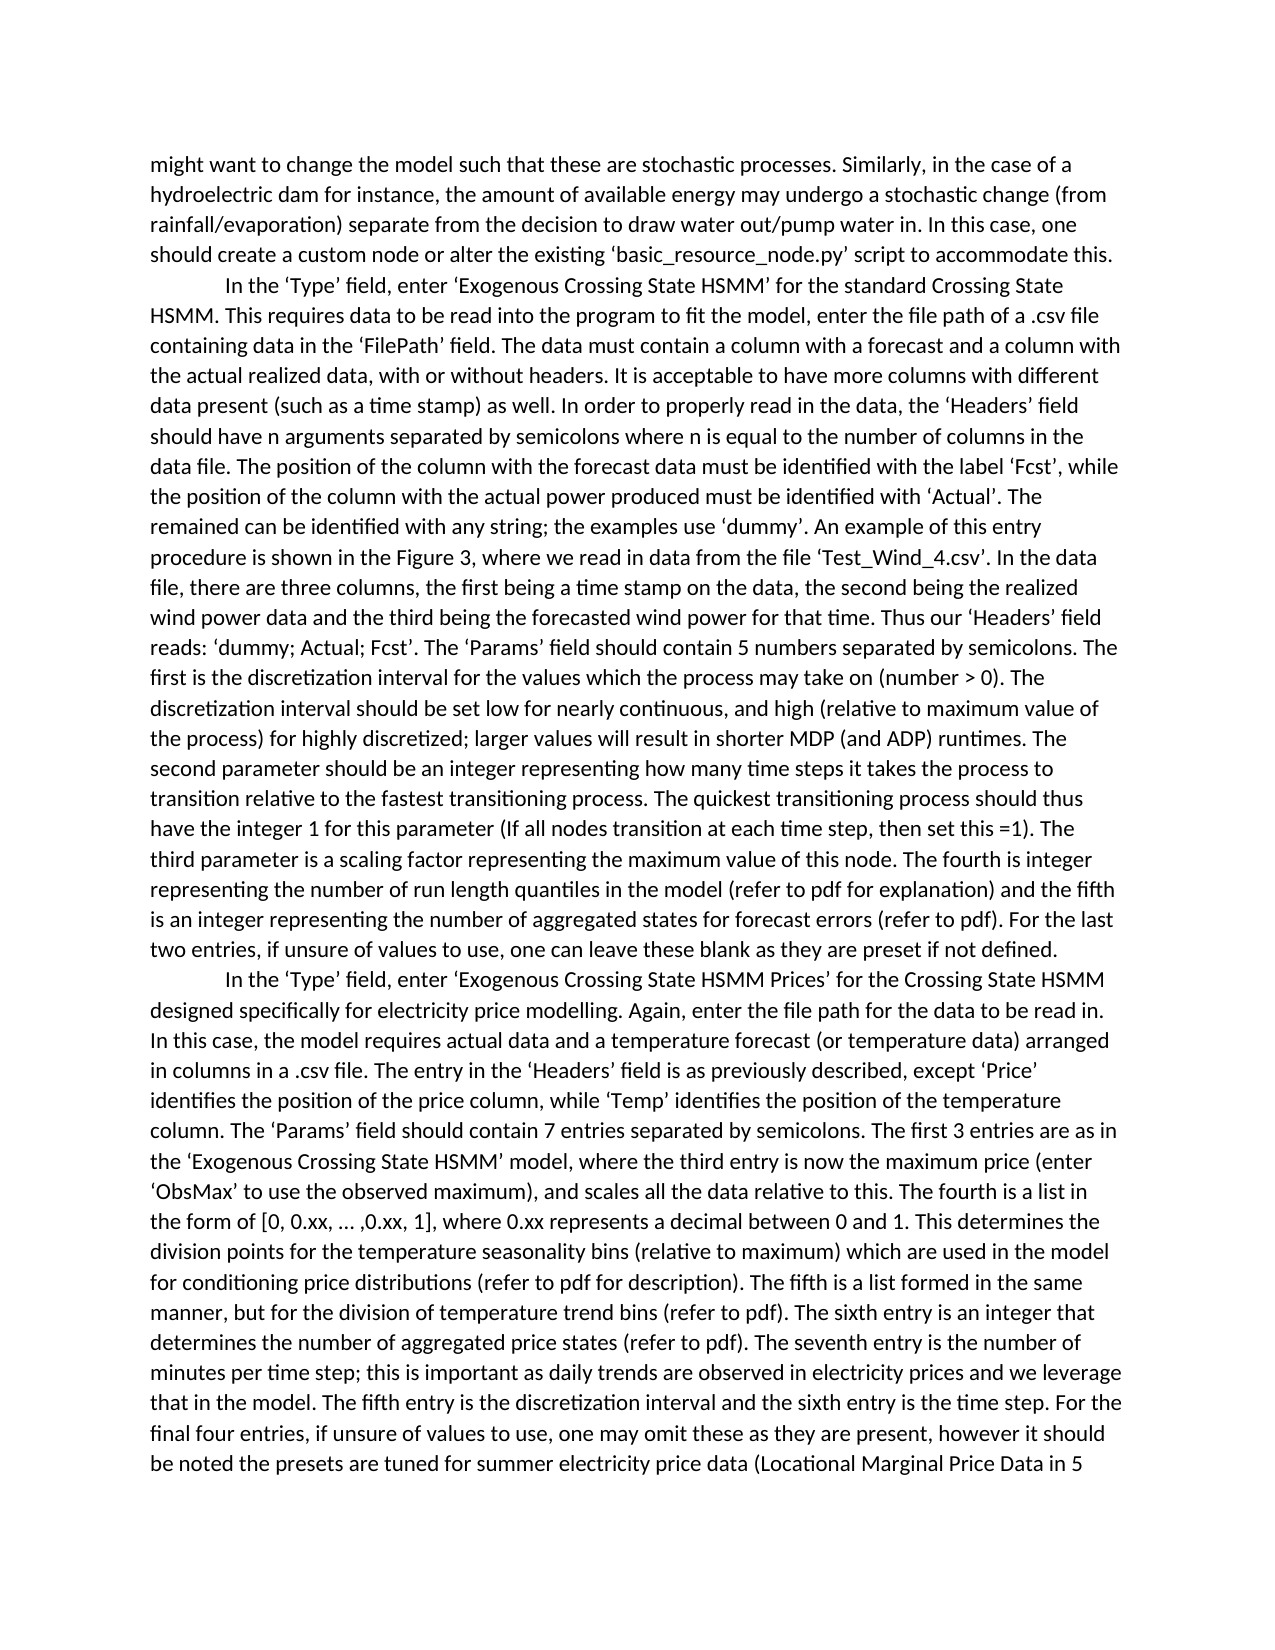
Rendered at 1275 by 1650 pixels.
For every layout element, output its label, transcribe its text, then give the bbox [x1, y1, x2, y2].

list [150, 966, 1125, 1477]
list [150, 150, 1125, 269]
list In the ‘Type’ field, enter ‘Exogenous Crossing State HSMM’ for the standard Crossing State HSMM. This requires data to be read into the program to fit the model, enter the file path of a .csv file containing data in the ‘FilePath’ field. The data must contain a column with a forecast and a column with the actual realized data, with or without headers. It is acceptable to have more columns with different data present (such as a time stamp) as well. In order to properly read in the data, the ‘Headers’ field should have n arguments separated by semicolons where n is equal to the number of columns in the data file. The position of the column with the forecast data must be identified with the label ‘Fcst’, while the position of the column with the actual power produced must be identified with ‘Actual’. The remained can be identified with any string; the examples use ‘dummy’. An example of this entry procedure is shown in the Figure 3, where we read in data from the file ‘Test_Wind_4.csv’. In the data file, there are three columns, the first being a time stamp on the data, the second being the realized wind power data and the third being the forecasted wind power for that time. Thus our ‘Headers’ field reads: ‘dummy; Actual; Fcst’. The ‘Params’ field should contain 5 numbers separated by semicolons. The first is the discretization interval for the values which the process may take on (number > 0). The discretization interval should be set low for nearly continuous, and high (relative to maximum value of the process) for highly discretized; larger values will result in shorter MDP (and ADP) runtimes. The second parameter should be an integer representing how many time steps it takes the process to transition relative to the fastest transitioning process. The quickest transitioning process should thus have the integer 1 for this parameter (If all nodes transition at each time step, then set this =1). The third parameter is a scaling factor representing the maximum value of this node. The fourth is integer representing the number of run length quantiles in the model (refer to pdf for explanation) and the fifth is an integer representing the number of aggregated states for forecast errors (refer to pdf). For the last two entries, if unsure of values to use, one can leave these blank as they are preset if not defined. [150, 271, 1125, 963]
